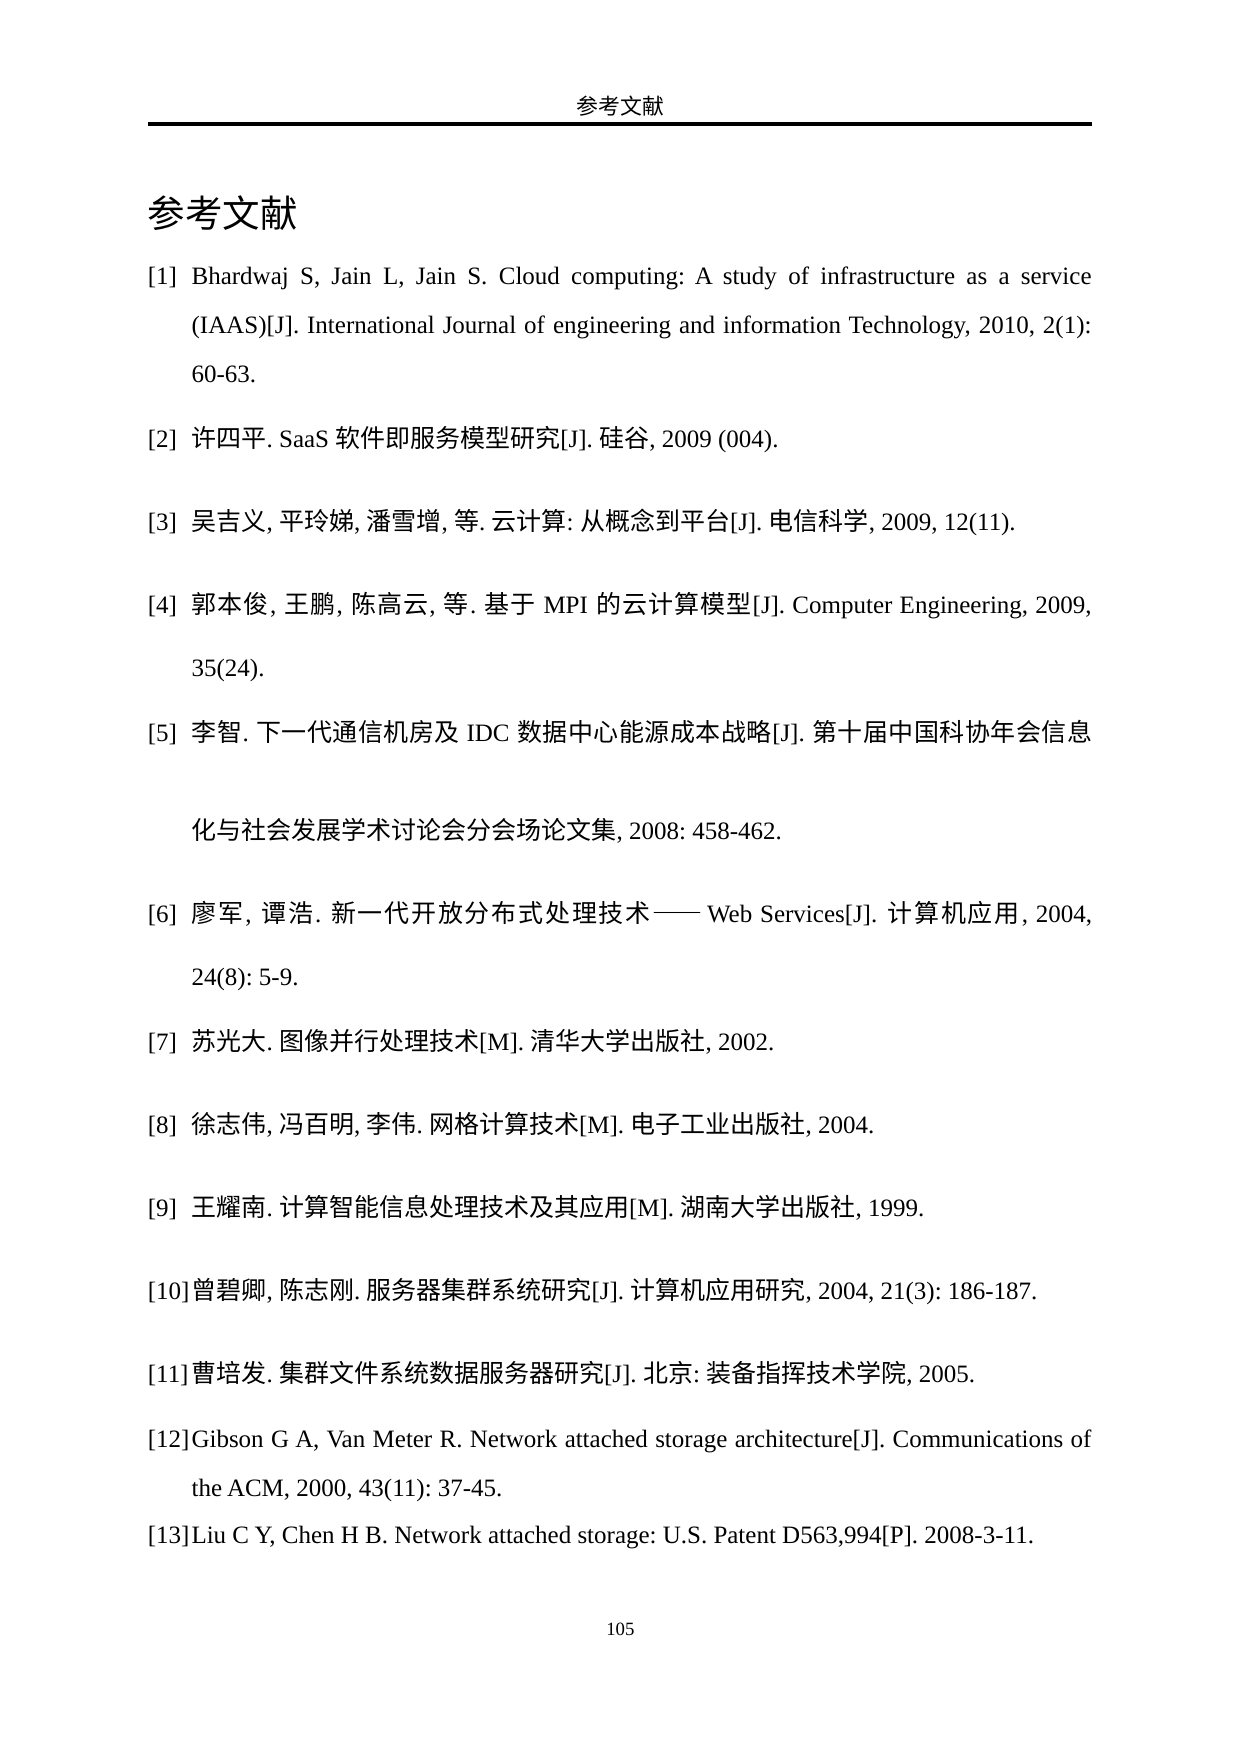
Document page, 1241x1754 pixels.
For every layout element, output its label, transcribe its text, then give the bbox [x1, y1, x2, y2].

text 曾碧卿, 陈志刚. 服务器集群系统研究[J]. 计算机应用研究, 2004, 21(3): 186-187. [148, 1256, 1092, 1321]
text Gibson G A, Van Meter R. Network attached storage architecture[J]. Communications of the ACM, 2000, 43(11): 37-45. [148, 1423, 1092, 1504]
text 许四平. SaaS 软件即服务模型研究[J]. 硅谷, 2009 (004). [148, 404, 1092, 469]
subtitle 参考文献 [148, 178, 1092, 243]
text 徐志伟, 冯百明, 李伟. 网格计算技术[M]. 电子工业出版社, 2004. [148, 1090, 1092, 1155]
text 李智. 下一代通信机房及 IDC 数据中心能源成本战略[J]. 第十届中国科协年会信息化与社会发展学术讨论会分会场论文集, 2008: 458-462. [148, 698, 1092, 861]
text 王耀南. 计算智能信息处理技术及其应用[M]. 湖南大学出版社, 1999. [148, 1173, 1092, 1238]
text Liu C Y, Chen H B. Network attached storage: U.S. Patent D563,994[P]. 2008-3-11. [148, 1518, 1092, 1551]
text 郭本俊, 王鹏, 陈高云, 等. 基于 MPI 的云计算模型[J]. Computer Engineering, 2009, 35(24). [148, 570, 1092, 684]
text 廖军, 谭浩. 新一代开放分布式处理技术——Web Services[J]. 计算机应用, 2004, 24(8): 5-9. [148, 879, 1092, 993]
text 苏光大. 图像并行处理技术[M]. 清华大学出版社, 2002. [148, 1007, 1092, 1072]
text Bhardwaj S, Jain L, Jain S. Cloud computing: A study of infrastructure as a service (IAAS)[J]. International Journal of engineering and information Technology, 2010, 2(1): 60-63. [148, 259, 1092, 389]
text 曹培发. 集群文件系统数据服务器研究[J]. 北京: 装备指挥技术学院, 2005. [148, 1339, 1092, 1404]
text 吴吉义, 平玲娣, 潘雪增, 等. 云计算: 从概念到平台[J]. 电信科学, 2009, 12(11). [148, 487, 1092, 552]
